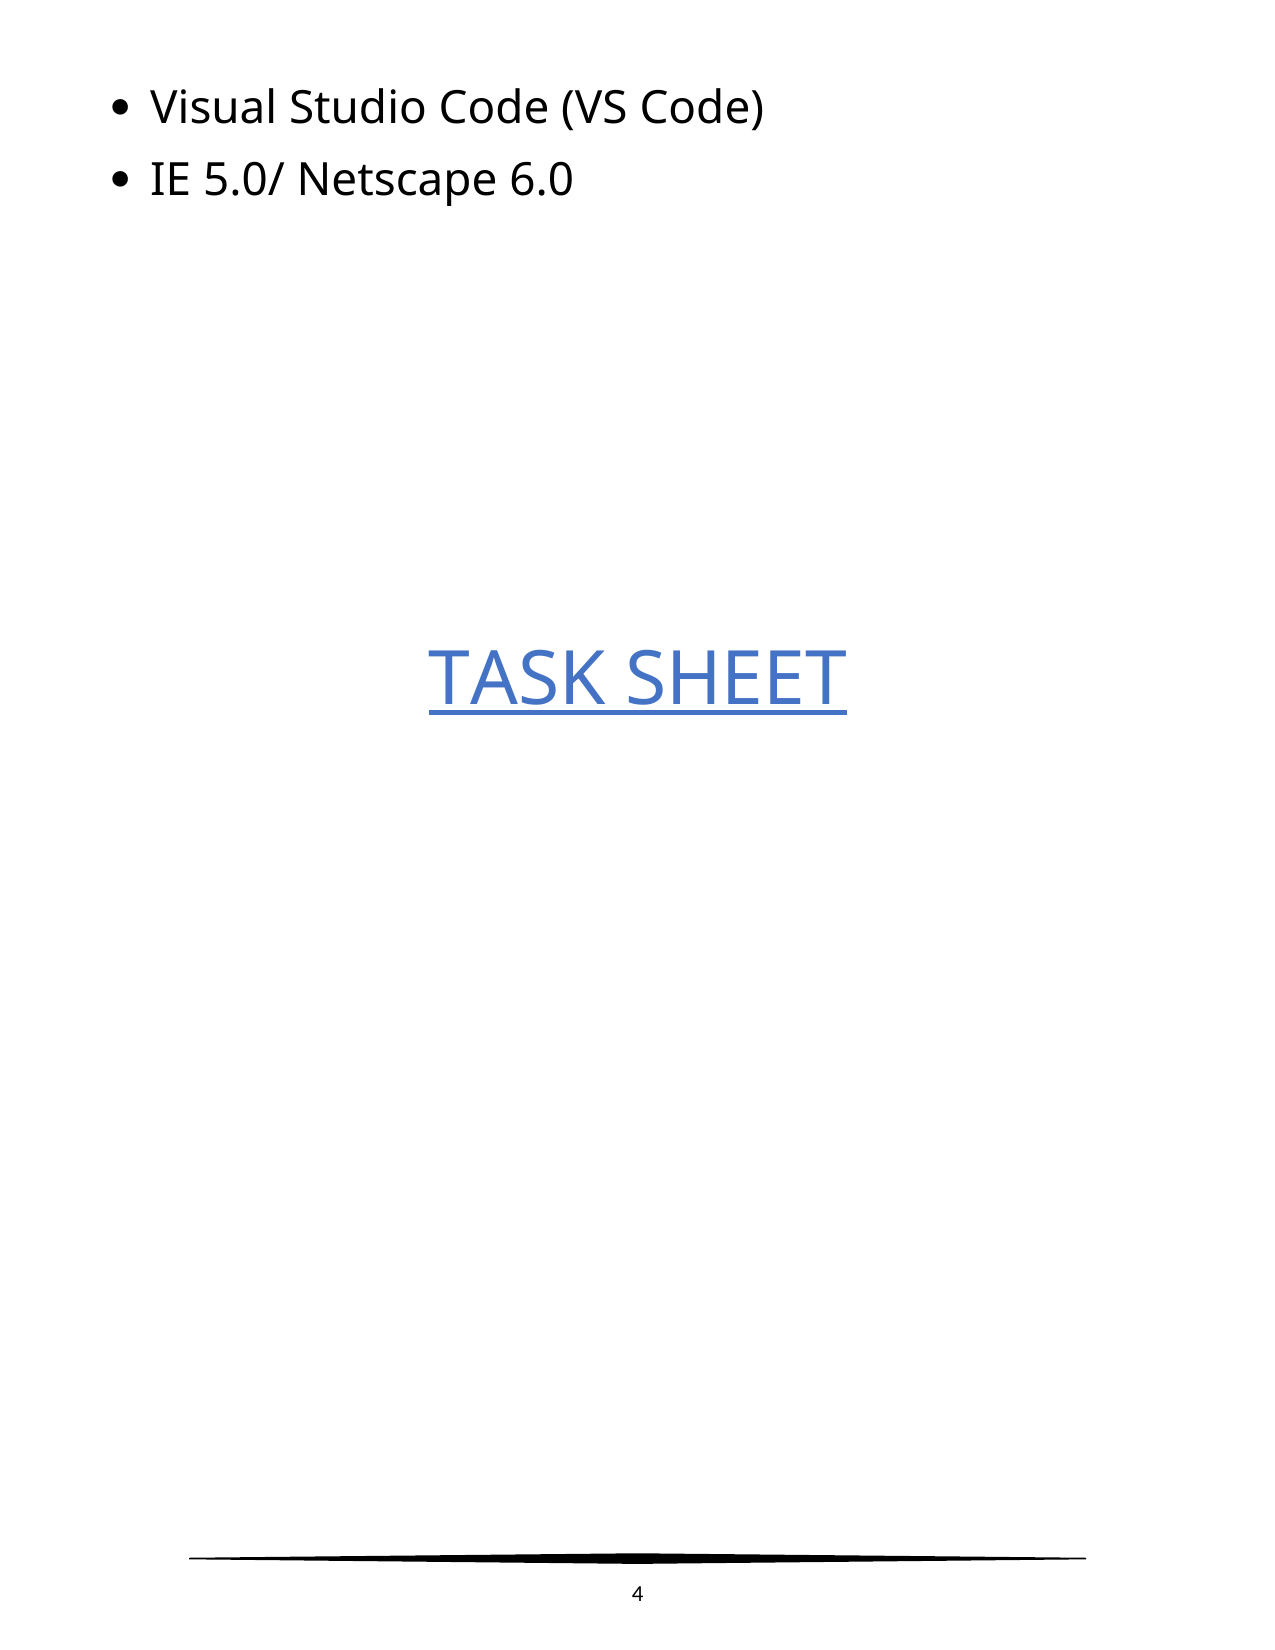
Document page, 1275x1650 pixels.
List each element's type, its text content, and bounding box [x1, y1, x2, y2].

text TASK SHEET [75, 624, 1200, 726]
list IE 5.0/ Netscape 6.0 [112, 147, 1200, 209]
list Visual Studio Code (VS Code) [112, 75, 1200, 137]
